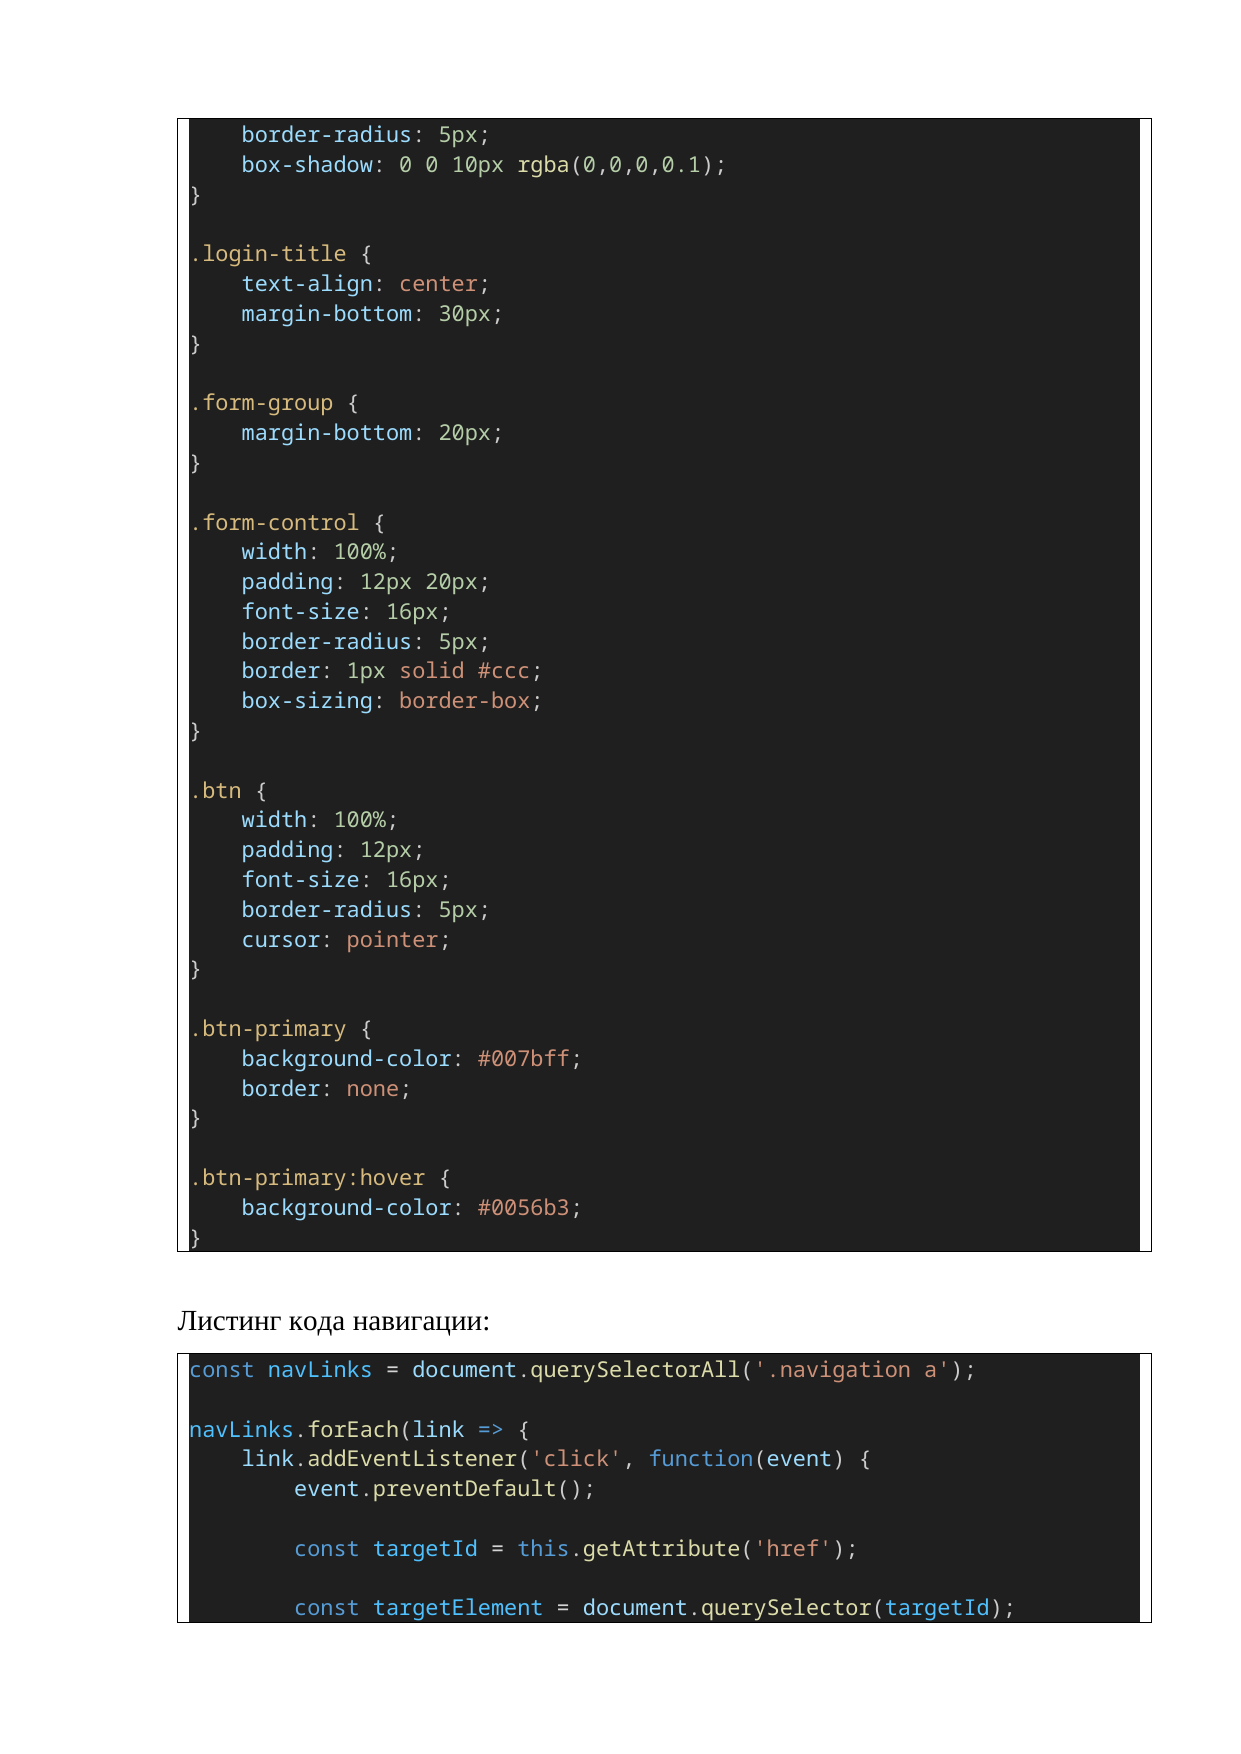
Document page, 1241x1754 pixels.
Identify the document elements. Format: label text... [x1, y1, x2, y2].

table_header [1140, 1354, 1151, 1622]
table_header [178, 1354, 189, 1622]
text Листинг кода навигации: [177, 1303, 1152, 1336]
